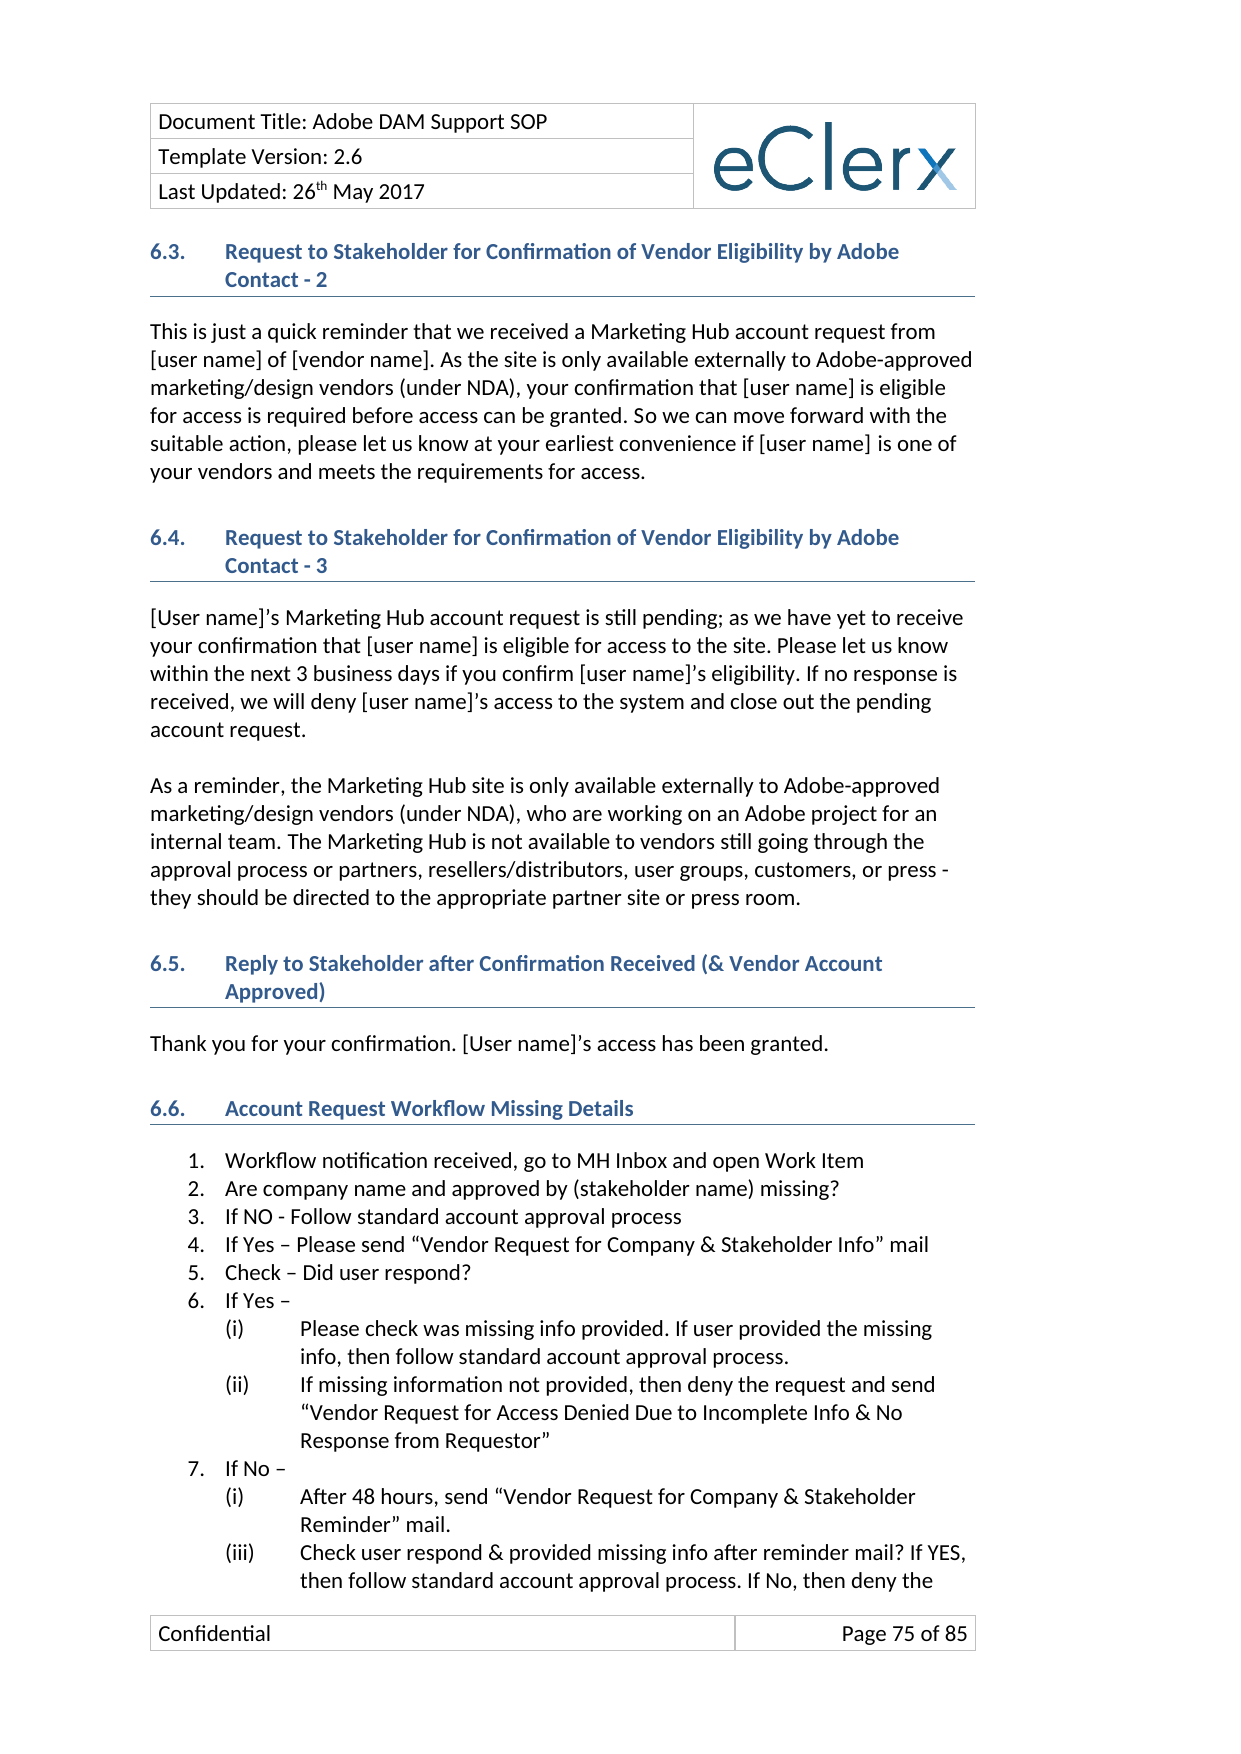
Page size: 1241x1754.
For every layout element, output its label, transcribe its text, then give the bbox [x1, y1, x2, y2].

text [User name]’s Marketing Hub account request is still pending; as we have yet to receive your confirmation that [user name] is eligible for access to the site. Please let us know within the next 3 business days if you confirm [user name]’s eligibility. If no response is received, we will deny [user name]’s access to the system and close out the pending account request. [150, 603, 975, 743]
list After 48 hours, send “Vendor Request for Company & Stakeholder Reminder” mail. [225, 1482, 975, 1538]
list If Yes – [187, 1286, 975, 1314]
list If NO - Follow standard account approval process [187, 1202, 975, 1230]
text As a reminder, the Marketing Hub site is only available externally to Adobe-approved marketing/design vendors (under NDA), who are working on an Adobe project for an internal team. The Marketing Hub is not available to vendors still going through the approval process or partners, resellers/distributors, user groups, customers, or press - they should be directed to the appropriate partner site or press room. [150, 771, 975, 911]
list If Yes – Please send “Vendor Request for Company & Stakeholder Info” mail [187, 1230, 975, 1258]
text This is just a quick reminder that we received a Marketing Hub account request from [user name] of [vendor name]. As the site is only available externally to Adobe-approved marketing/design vendors (under NDA), your confirmation that [user name] is eligible for access is required before access can be granted. So we can move forward with the suitable action, please let us know at your earliest convenience if [user name] is one of your vendors and meets the requirements for access. [150, 317, 975, 486]
subtitle Reply to Stakeholder after Confirmation Received (& Vendor Account Approved) [150, 949, 975, 1007]
list Please check was missing info provided. If user provided the missing info, then follow standard account approval process. [225, 1314, 975, 1370]
picture [711, 108, 958, 204]
subtitle Request to Stakeholder for Confirmation of Vendor Eligibility by Adobe Contact - 3 [150, 523, 975, 581]
list If No – [187, 1454, 975, 1482]
list Are company name and approved by (stakeholder name) missing? [187, 1174, 975, 1202]
subtitle Request to Stakeholder for Confirmation of Vendor Eligibility by Adobe Contact - 2 [150, 237, 975, 296]
text Thank you for your confirmation. [User name]’s access has been granted. [150, 1029, 975, 1057]
list Check – Did user respond? [187, 1258, 975, 1286]
list If missing information not provided, then deny the request and send “Vendor Request for Access Denied Due to Incomplete Info & No Response from Requestor” [225, 1370, 975, 1454]
subtitle Account Request Workflow Missing Details [150, 1094, 975, 1124]
list Workflow notification received, go to MH Inbox and open Work Item [187, 1146, 975, 1174]
